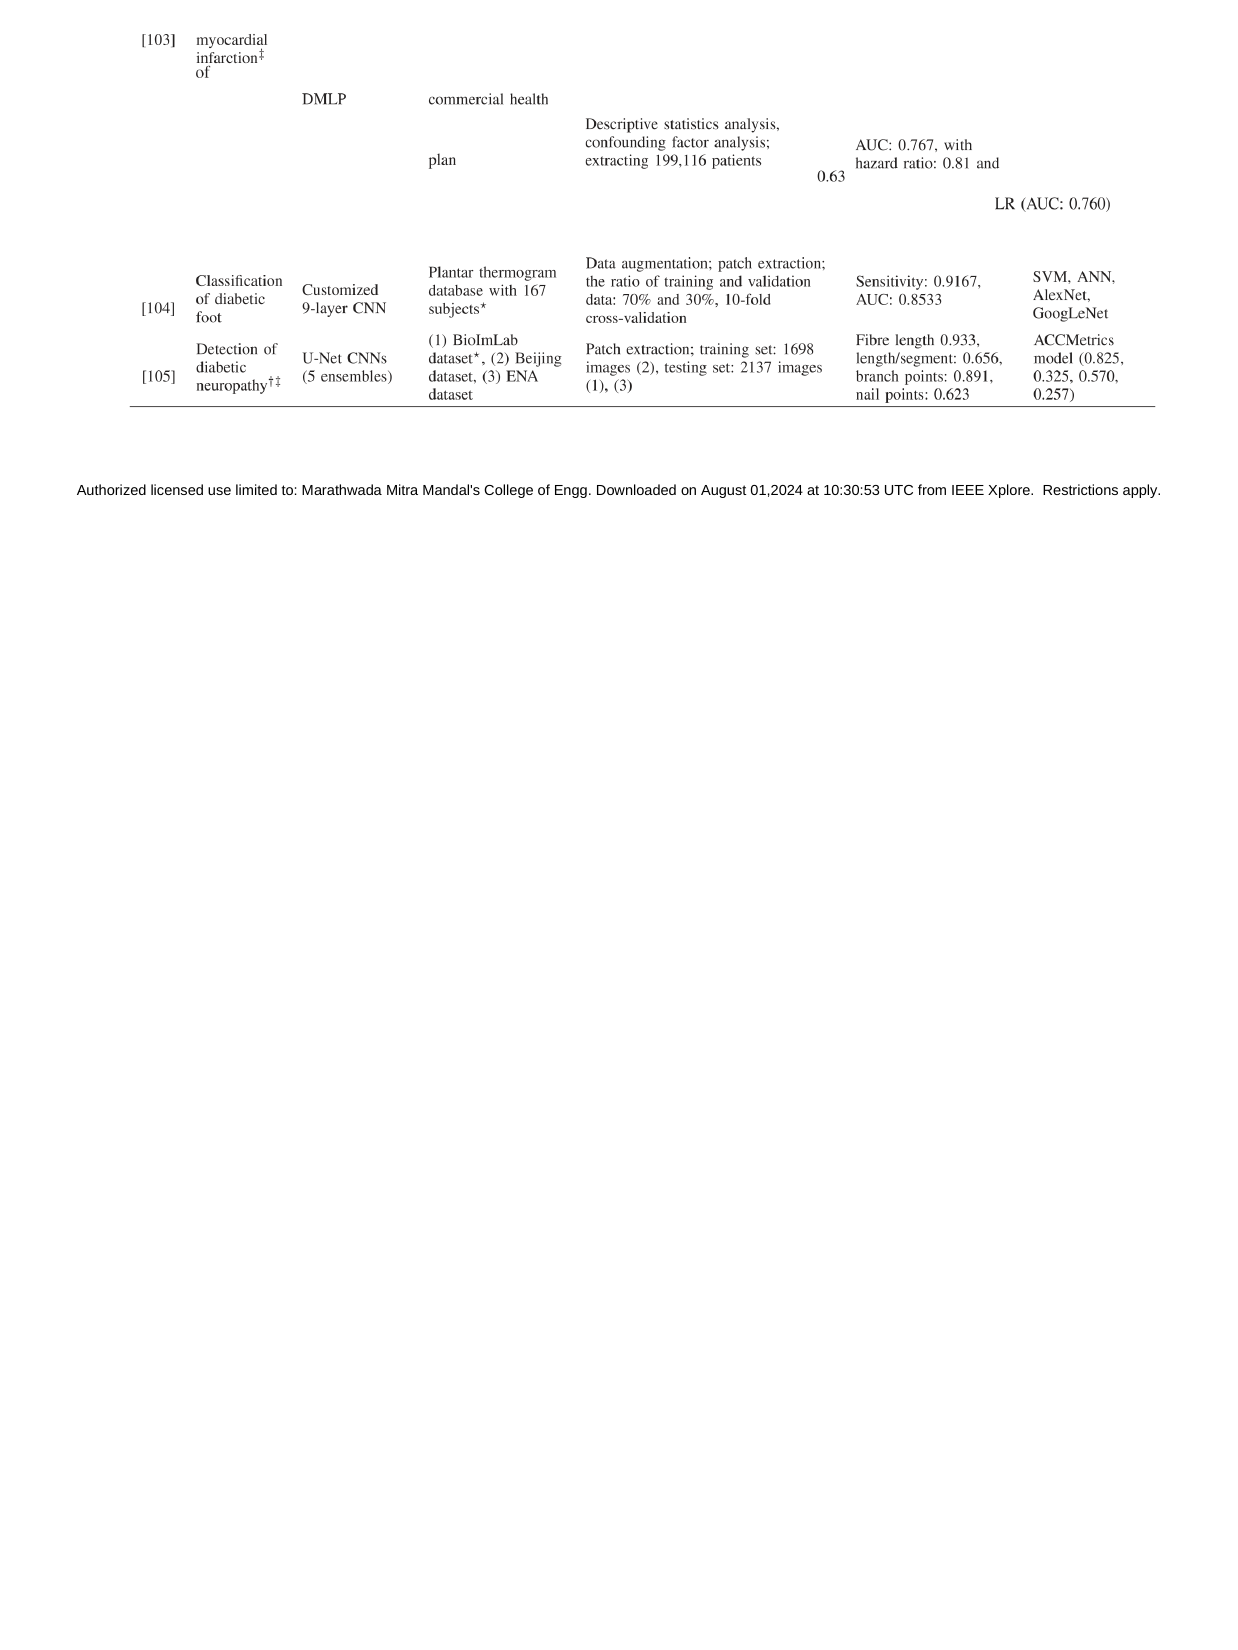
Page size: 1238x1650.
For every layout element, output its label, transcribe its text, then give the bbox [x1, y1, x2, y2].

text Authorized licensed use limited to: Marathwada Mitra Mandal's College of Engg. Downloaded on August 01,2024 at 10:30:53 UTC from IEEE Xplore. Restrictions apply. [73, 480, 1166, 500]
picture [427, 152, 457, 170]
picture [427, 257, 982, 323]
picture [141, 33, 269, 78]
picture [302, 93, 346, 106]
picture [854, 138, 1001, 170]
picture [585, 117, 780, 170]
picture [816, 169, 846, 182]
picture [1031, 270, 1115, 323]
picture [427, 91, 548, 106]
picture [141, 274, 388, 323]
picture [129, 332, 1157, 408]
picture [993, 196, 1111, 213]
